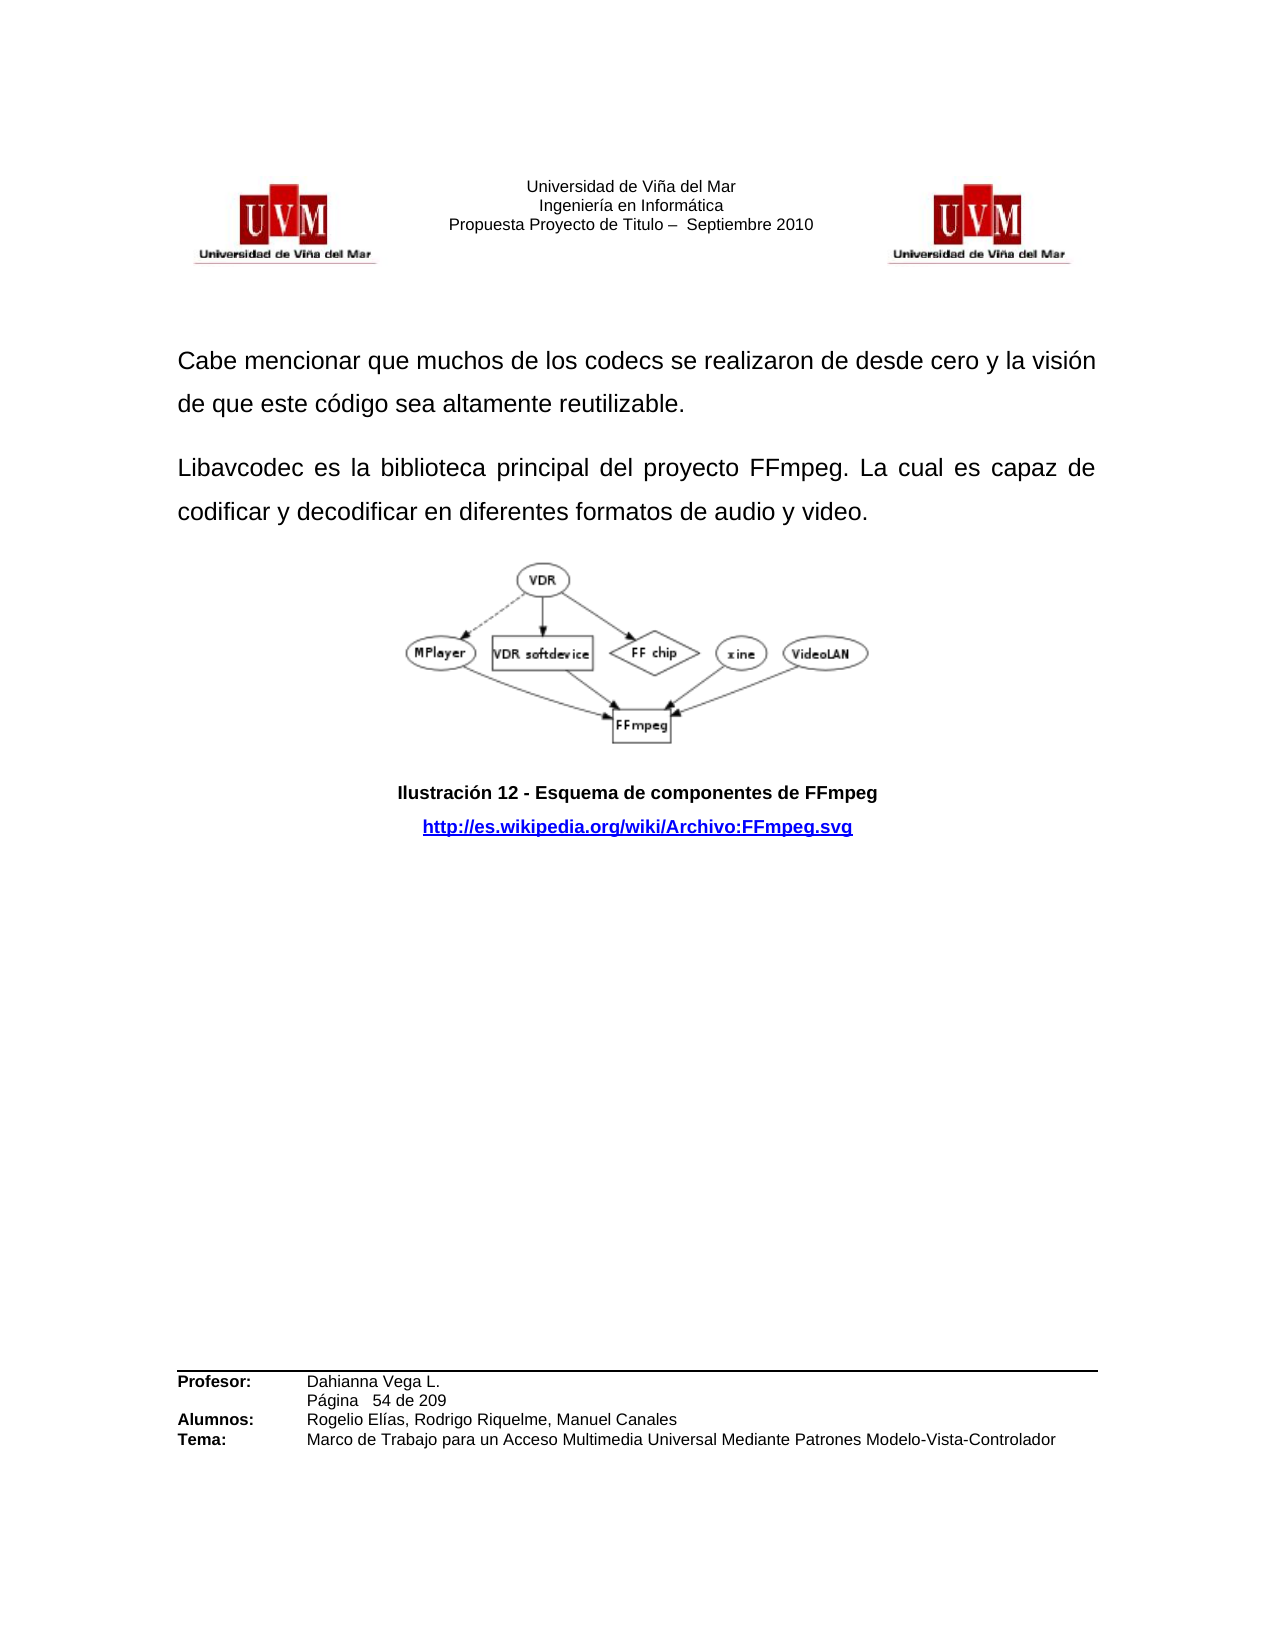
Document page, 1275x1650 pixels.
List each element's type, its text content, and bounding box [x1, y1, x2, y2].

text Ilustración 12 - Esquema de componentes de FFmpeg [177, 782, 1098, 803]
text http://es.wikipedia.org/wiki/Archivo:FFmpeg.svg [177, 816, 1098, 837]
text Libavcodec es la biblioteca principal del proyecto FFmpeg. La cual es capaz de codificar y decodificar en diferentes formatos de audio y video. [177, 453, 1098, 525]
picture [871, 176, 1084, 267]
text Cabe mencionar que muchos de los codecs se realizaron de desde cero y la visión de que este código sea altamente reutilizable. [177, 346, 1098, 418]
picture [403, 560, 872, 747]
picture [177, 176, 390, 267]
